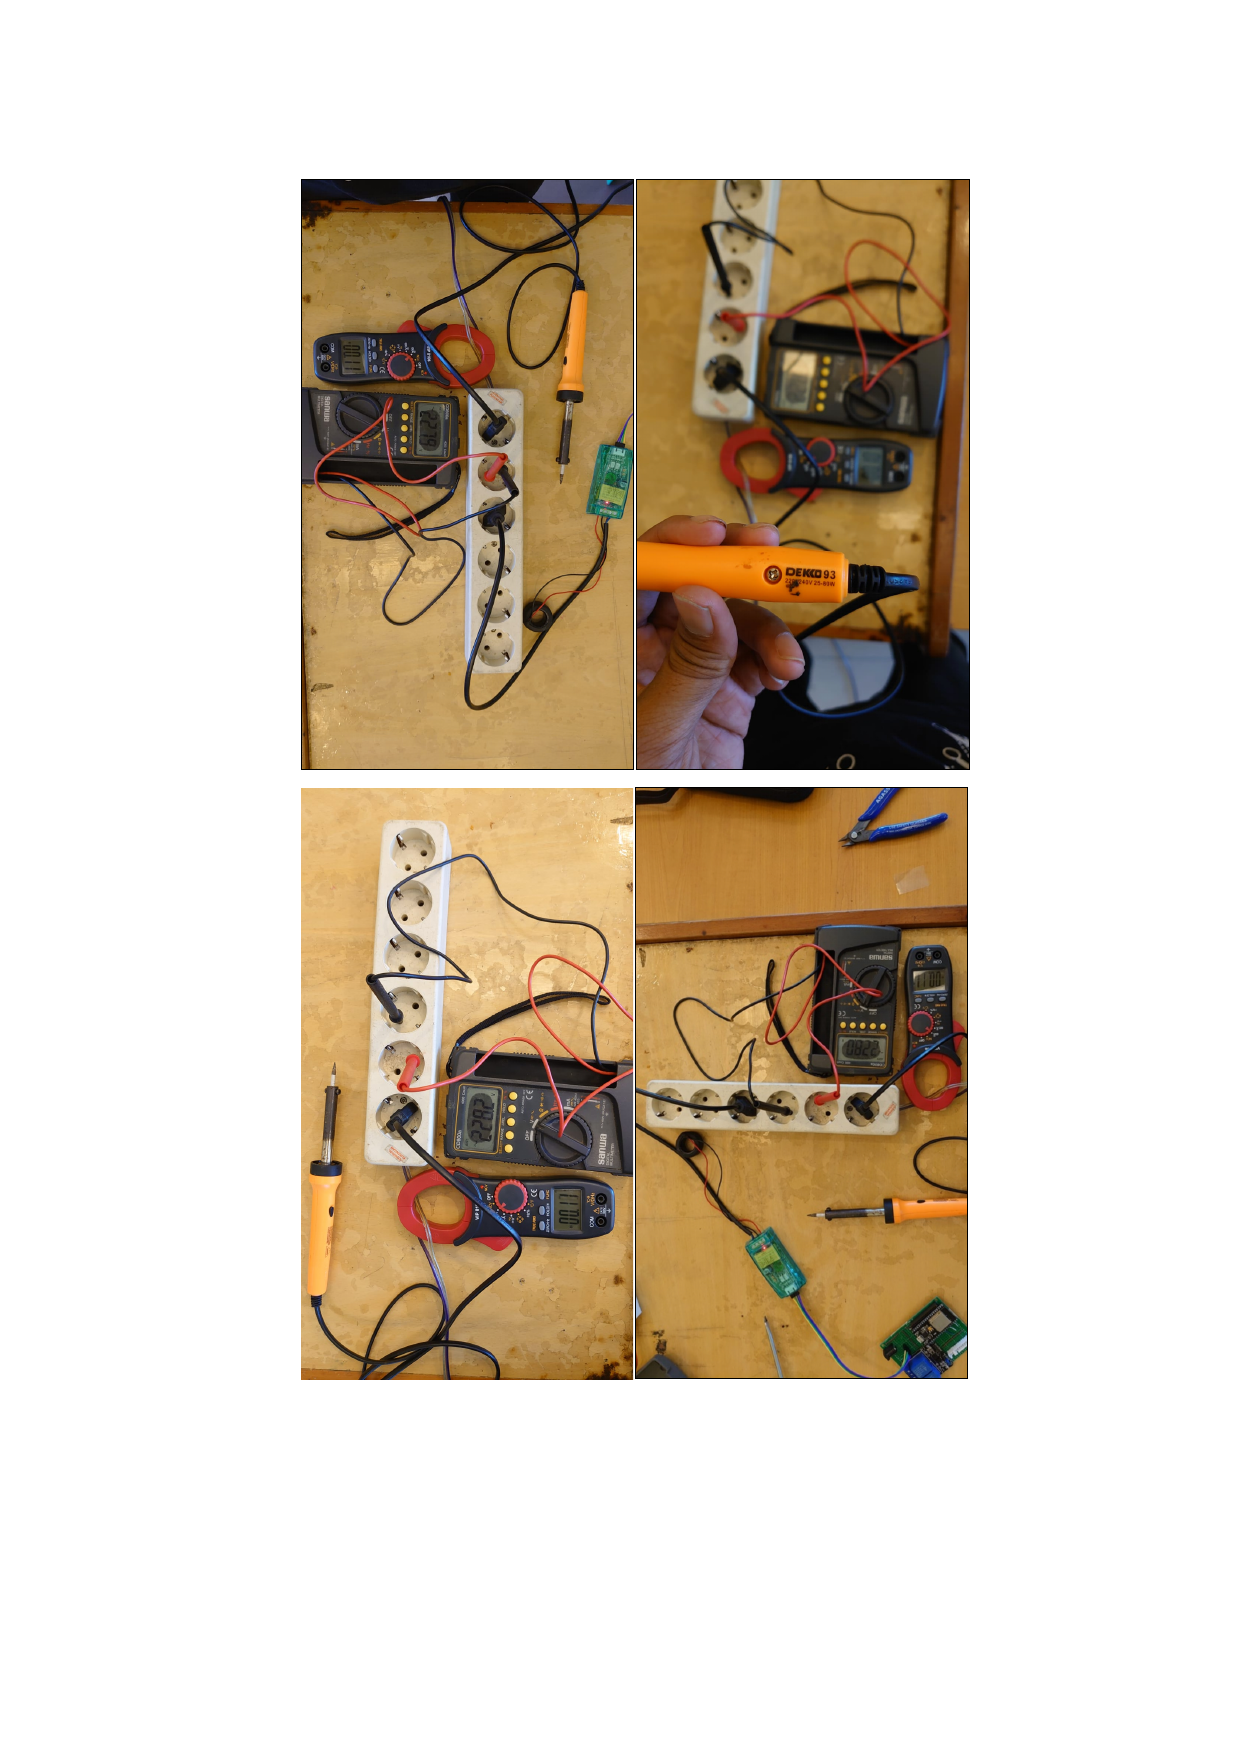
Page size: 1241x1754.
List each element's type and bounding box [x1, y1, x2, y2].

picture [637, 180, 969, 769]
picture [301, 788, 634, 1380]
picture [636, 788, 967, 1378]
picture [302, 180, 633, 769]
